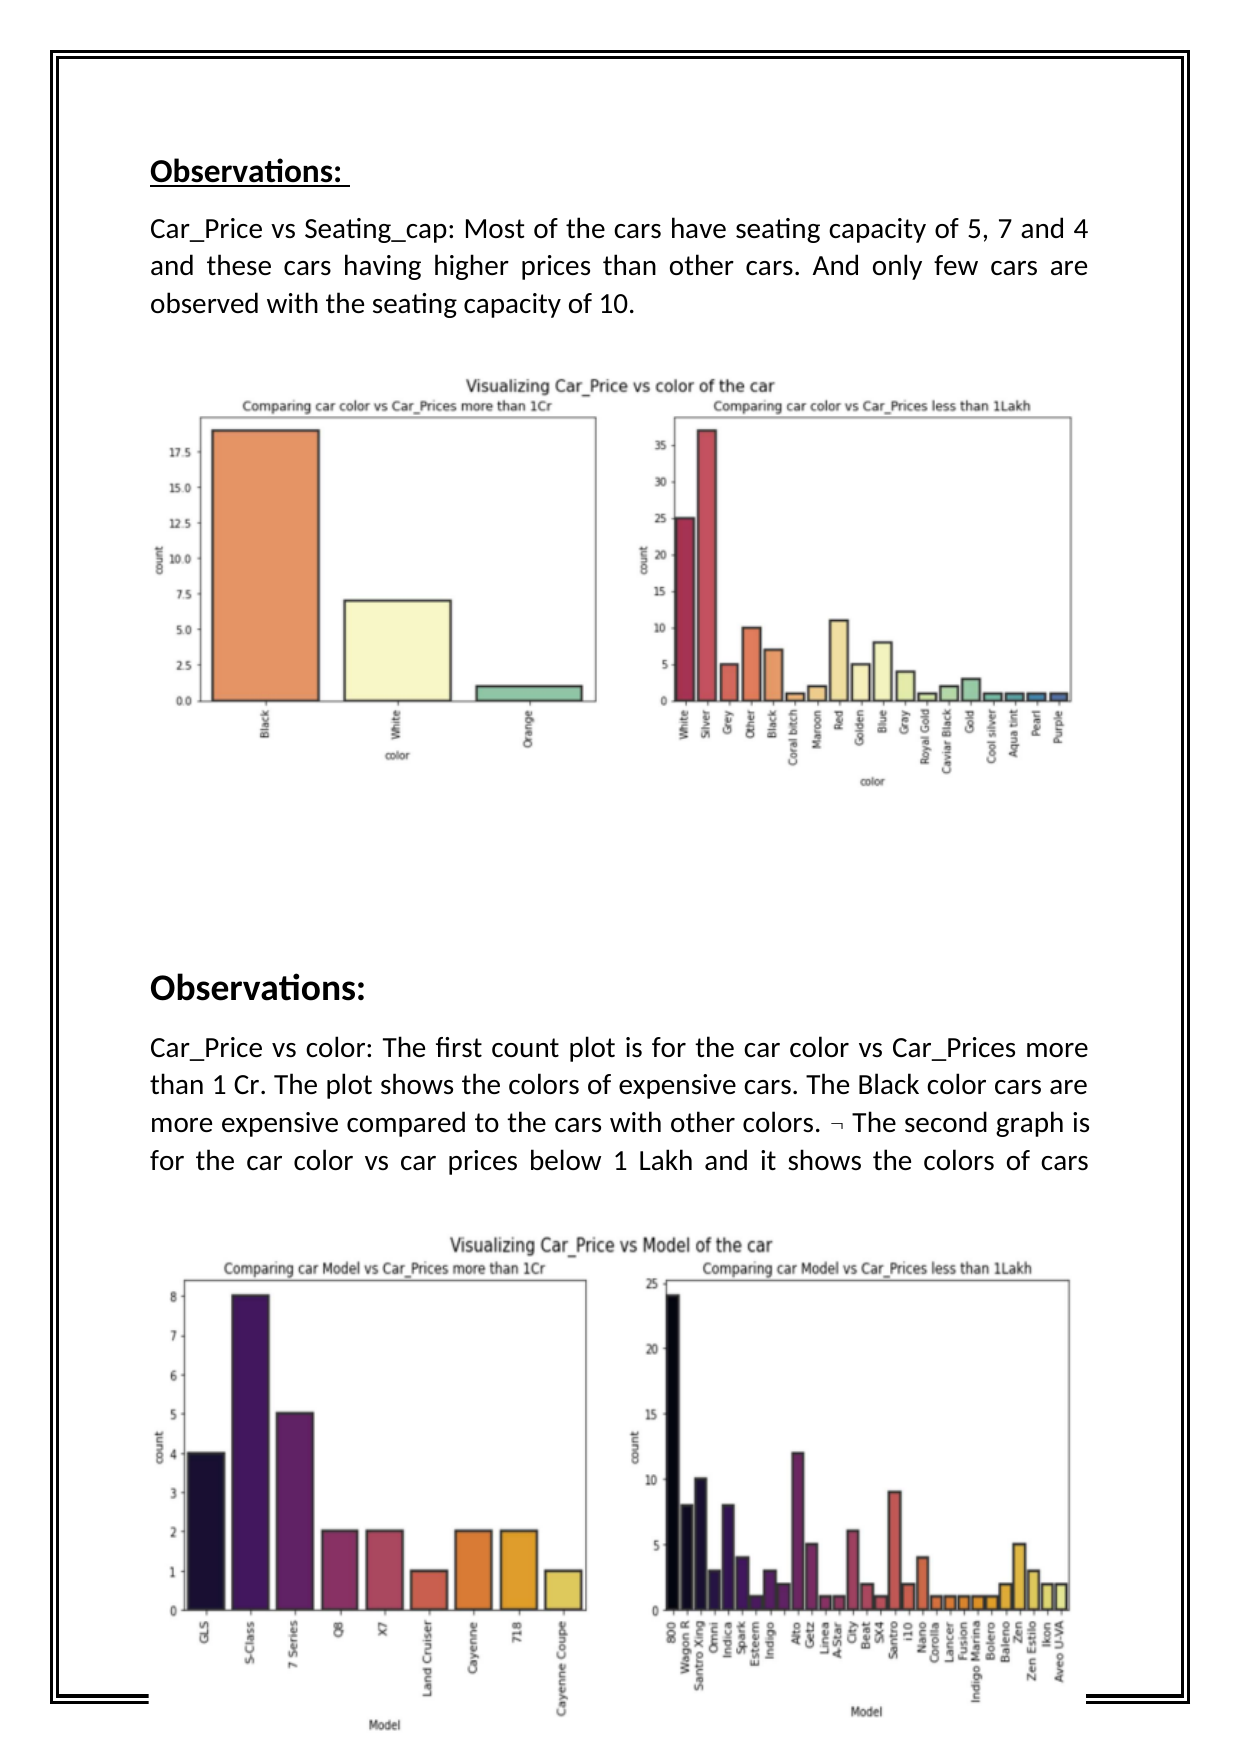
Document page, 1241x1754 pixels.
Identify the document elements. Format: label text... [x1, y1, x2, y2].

picture [148, 1232, 1085, 1750]
text Car_Price vs Seating_cap: Most of the cars have seating capacity of 5, 7 and 4 and these cars having higher prices than other cars. And only few cars are observed with the seating capacity of 10. [150, 210, 1090, 321]
text Car_Price vs color: The first count plot is for the car color vs Car_Prices more than 1 Cr. The plot shows the colors of expensive cars. The Black color cars are more expensive compared to the cars with other colors. The second graph is for the car color vs car prices below 1 Lakh and it shows the colors of cars which are cheap. From the plot we can say the cars with silver color and white color have less price. [150, 1029, 1090, 1177]
text Observations: [150, 150, 1090, 191]
picture [150, 339, 1091, 815]
text Observations: [150, 963, 1090, 1009]
